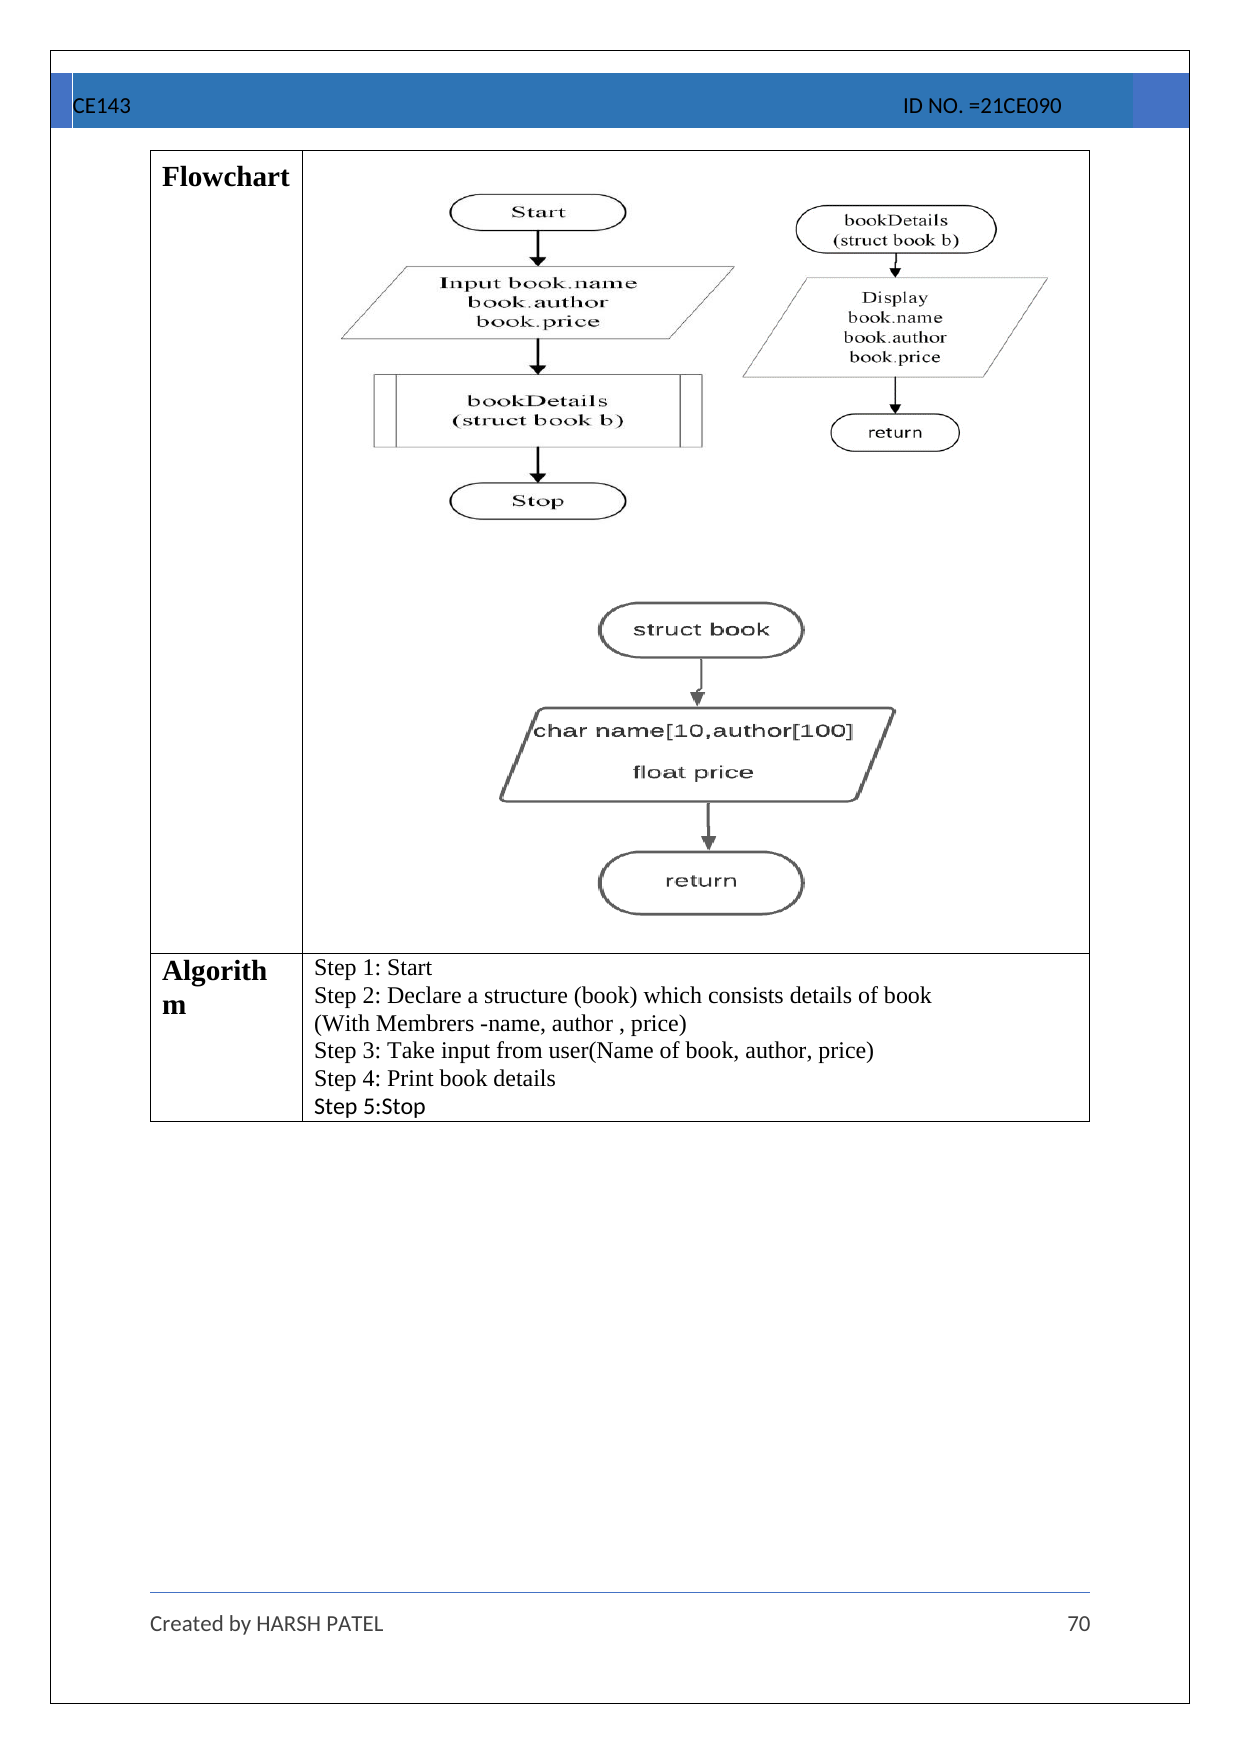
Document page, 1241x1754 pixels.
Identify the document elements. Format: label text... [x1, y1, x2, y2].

table_cell Algorithm [151, 954, 302, 1121]
table_cell Flowchart [151, 151, 302, 952]
table_cell Step 1: Start Step 2: Declare a structure (book) which consists details of book (With Membrers -name, author , price) Step 3: Take input from user(Name of book, author, price) Step 4: Print book details Step 5:Stop [303, 954, 1089, 1121]
table_cell [303, 151, 1089, 952]
